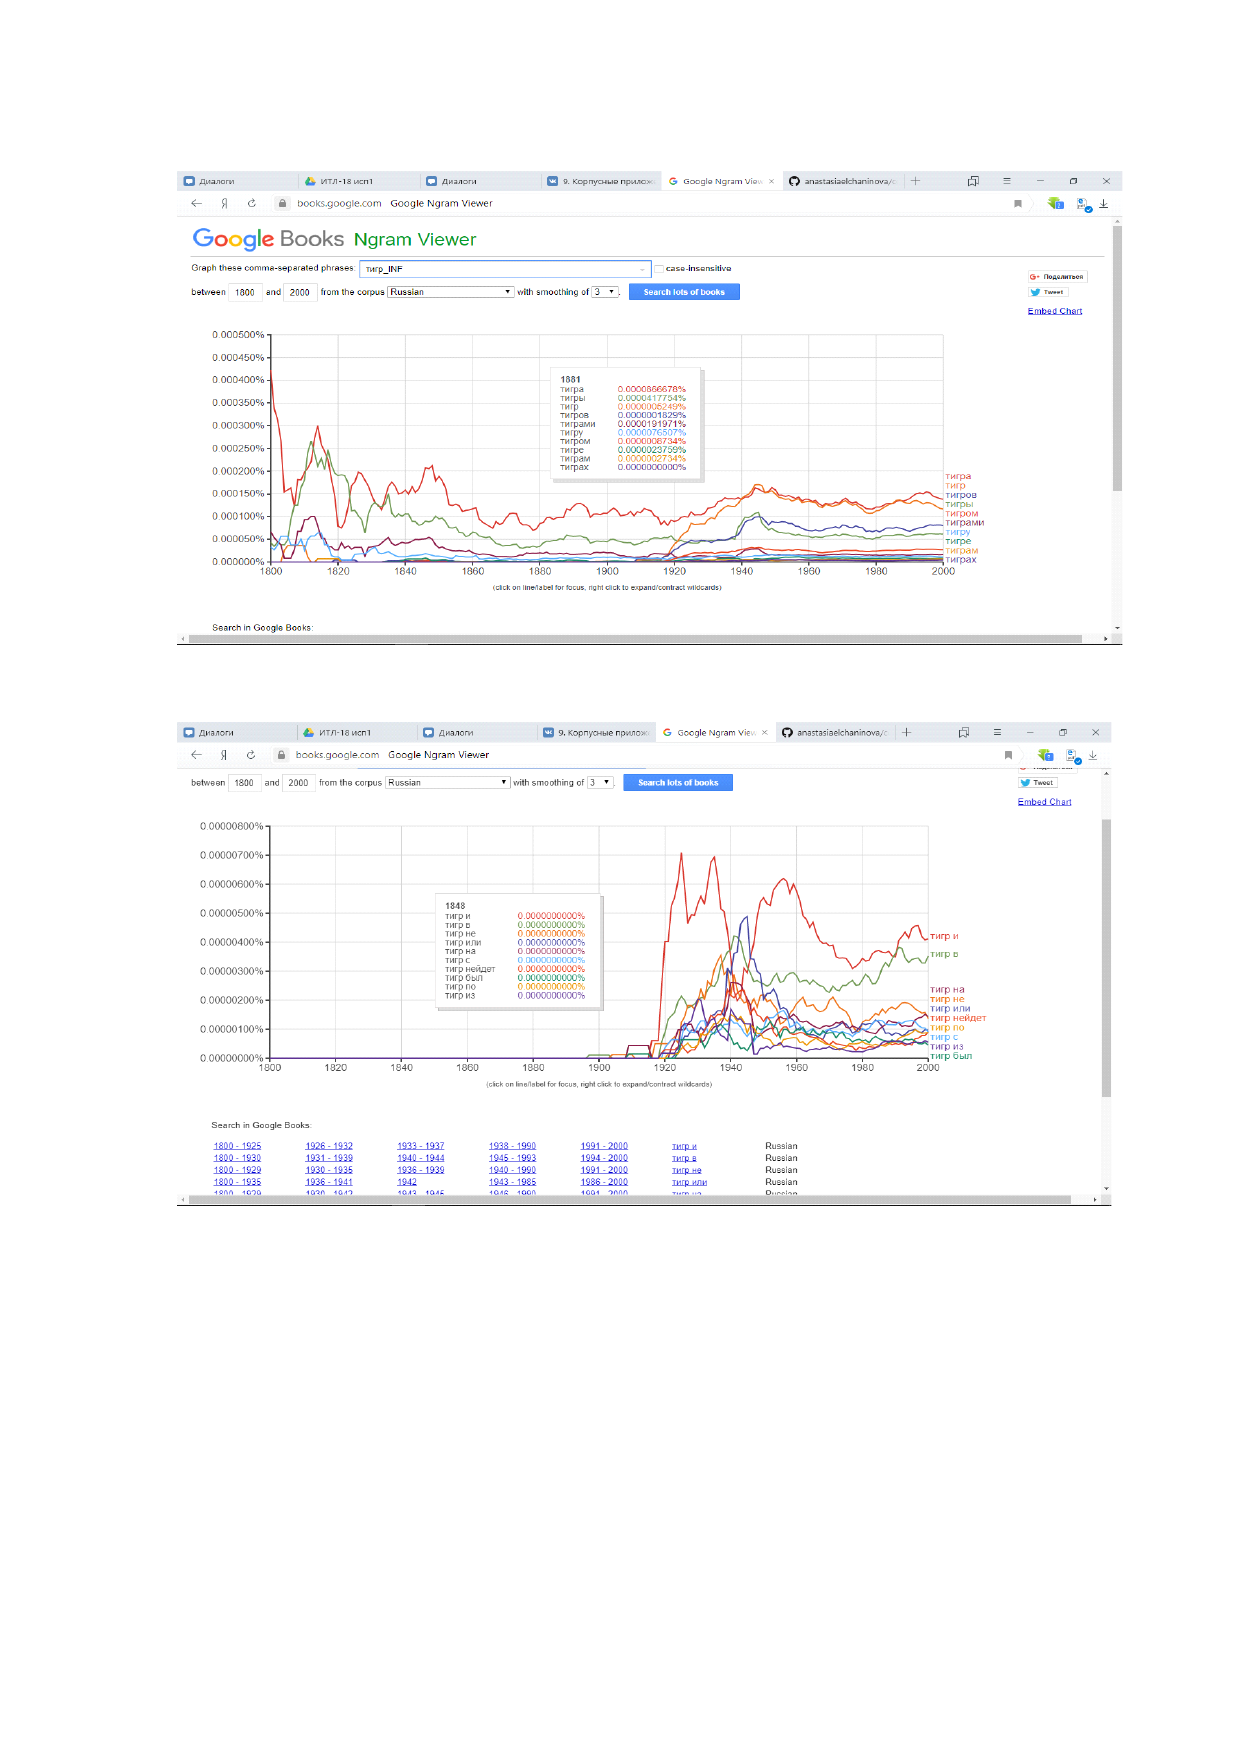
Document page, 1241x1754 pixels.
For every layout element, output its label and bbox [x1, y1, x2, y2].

picture [177, 171, 1123, 645]
picture [177, 722, 1112, 1206]
